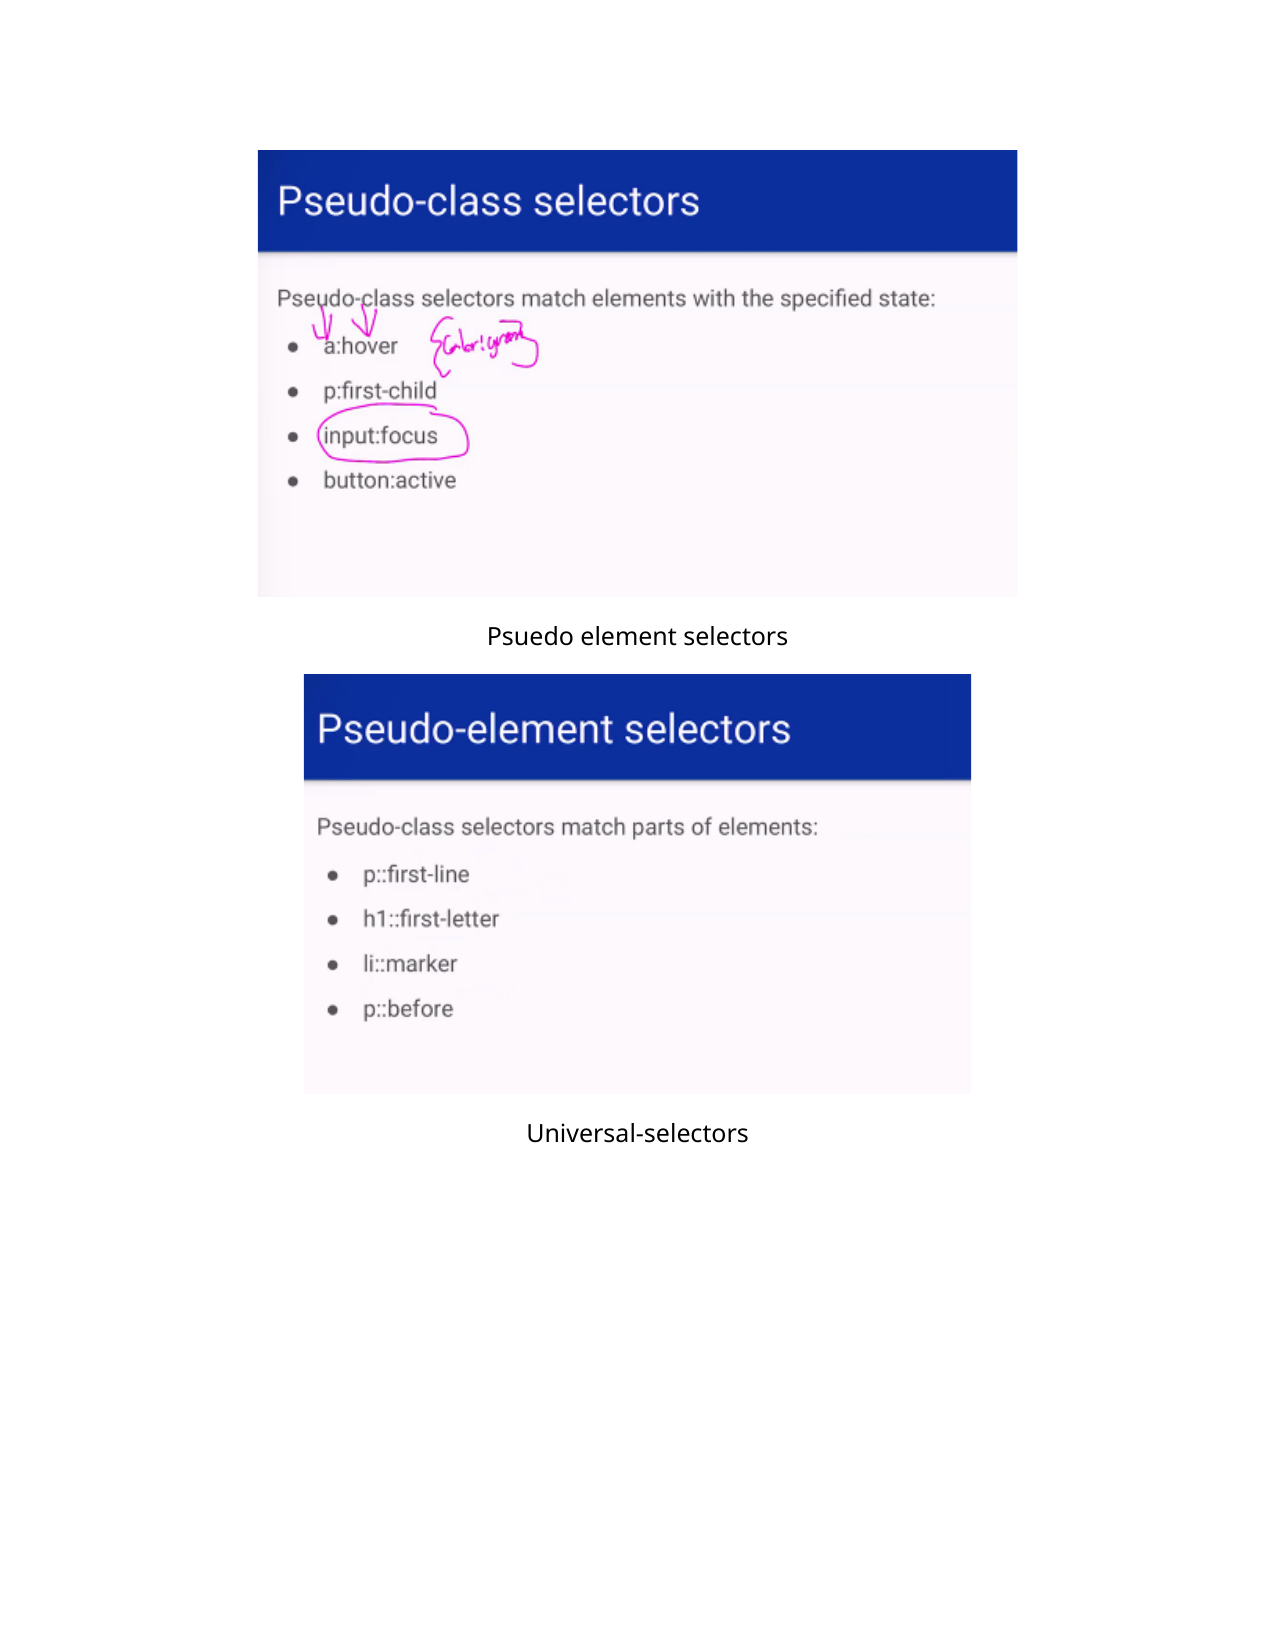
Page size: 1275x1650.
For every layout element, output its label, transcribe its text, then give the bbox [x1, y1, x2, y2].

text Psuedo element selectors [150, 619, 1125, 653]
picture [257, 150, 1018, 597]
text Universal-selectors [150, 1115, 1125, 1149]
picture [303, 674, 972, 1094]
